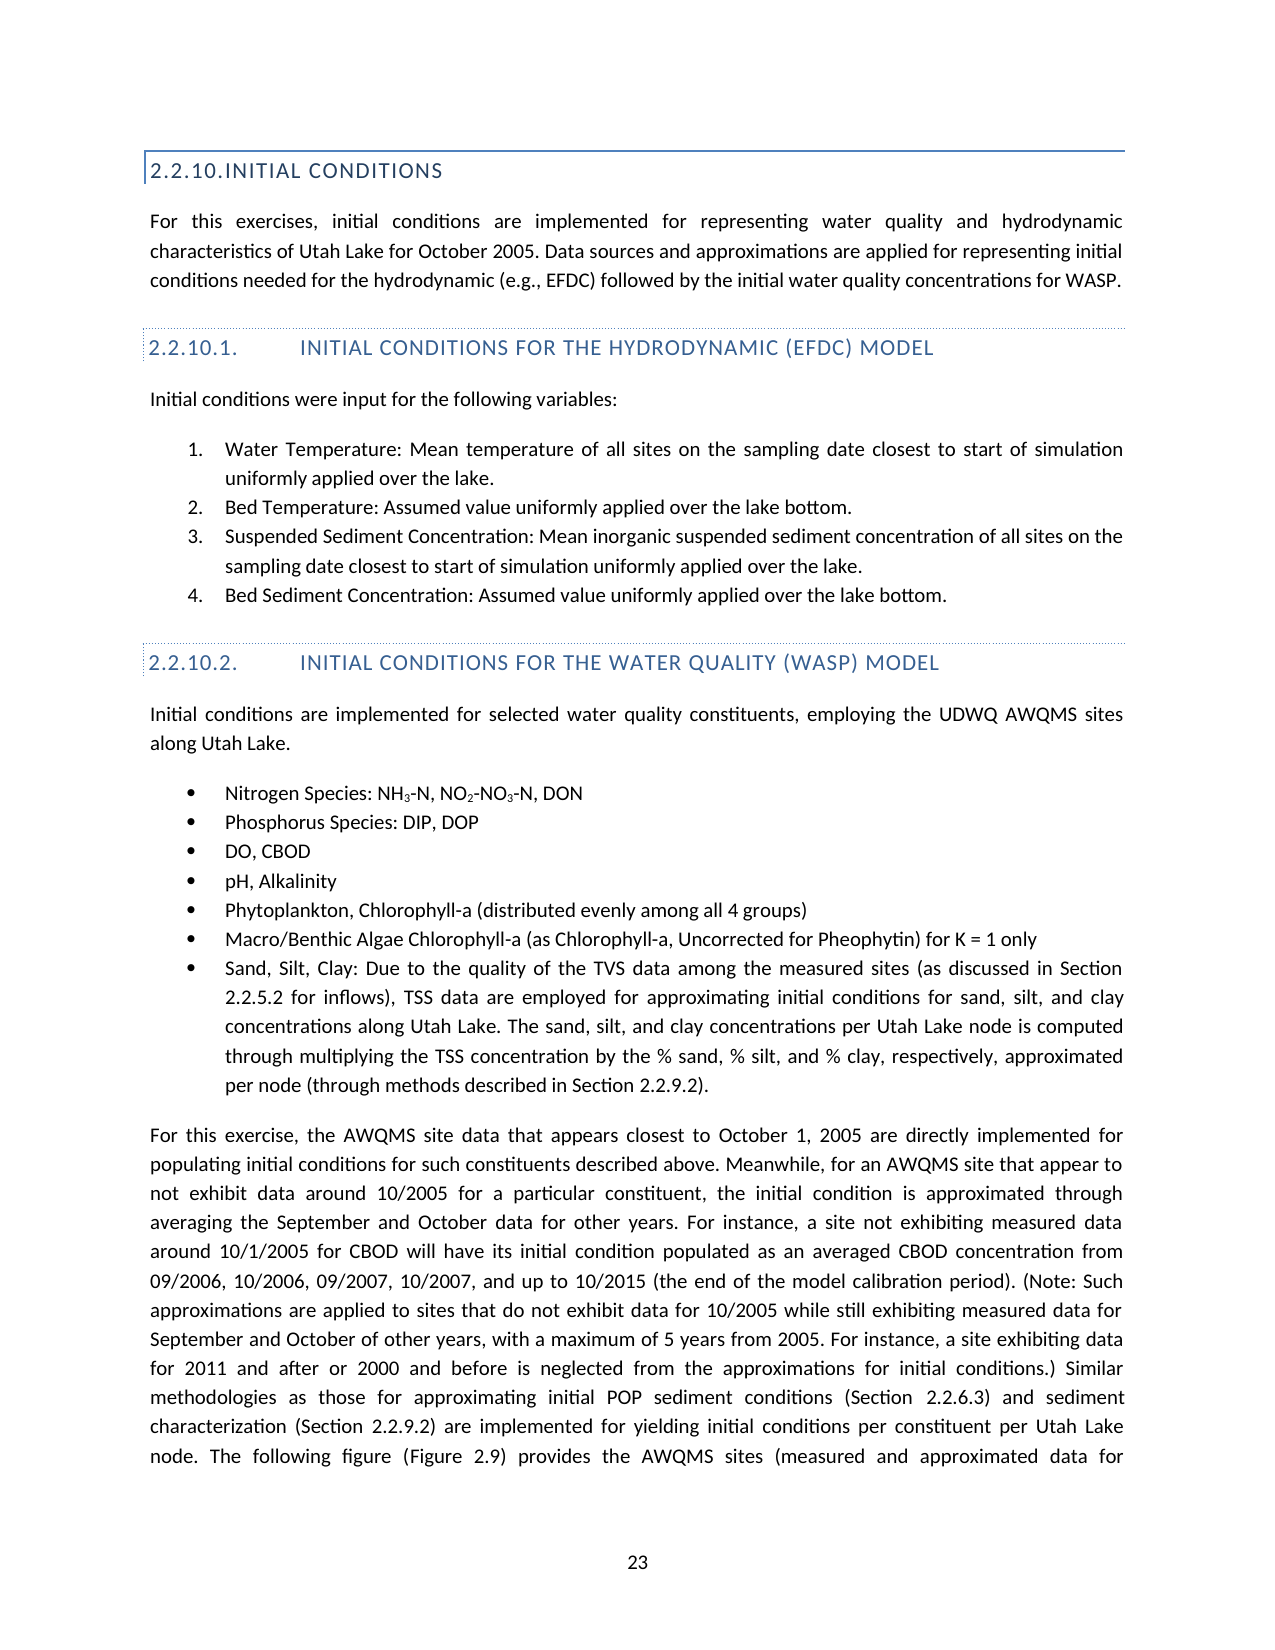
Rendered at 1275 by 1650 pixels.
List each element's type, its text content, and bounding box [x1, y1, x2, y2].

text Initial conditions were input for the following variables: [150, 386, 1125, 412]
list Sand, Silt, Clay: Due to the quality of the TVS data among the measured sites (as discussed in Section 2.2.5.2 for inflows), TSS data are employed for approximating initial conditions for sand, silt, and clay concentrations along Utah Lake. The sand, silt, and clay concentrations per Utah Lake node is computed through multiplying the TSS concentration by the % sand, % silt, and % clay, respectively, approximated per node (through methods described in Section 2.2.9.2). [187, 955, 1125, 1097]
text Initial conditions are implemented for selected water quality constituents, employing the UDWQ AWQMS sites along Utah Lake. [150, 701, 1125, 756]
list Nitrogen Species: NH3-N, NO2-NO3-N, DON [187, 780, 1125, 806]
list Phytoplankton, Chlorophyll-a (distributed evenly among all 4 groups) [187, 897, 1125, 922]
list Phosphorus Species: DIP, DOP [187, 809, 1125, 835]
subtitle Initial Conditions for the Hydrodynamic (EFDC) Model [142, 327, 1125, 361]
list Bed Sediment Concentration: Assumed value uniformly applied over the lake bottom. [187, 582, 1125, 607]
text For this exercises, initial conditions are implemented for representing water quality and hydrodynamic characteristics of Utah Lake for October 2005. Data sources and approximations are applied for representing initial conditions needed for the hydrodynamic (e.g., EFDC) followed by the initial water quality concentrations for WASP. [150, 209, 1125, 292]
list pH, Alkalinity [187, 868, 1125, 893]
list Water Temperature: Mean temperature of all sites on the sampling date closest to start of simulation uniformly applied over the lake. [187, 436, 1125, 491]
list Macro/Benthic Algae Chlorophyll-a (as Chlorophyll-a, Uncorrected for Pheophytin) for K = 1 only [187, 926, 1125, 952]
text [150, 1122, 1125, 1468]
subtitle Initial Conditions [146, 152, 1125, 184]
list Suspended Sediment Concentration: Mean inorganic suspended sediment concentration of all sites on the sampling date closest to start of simulation uniformly applied over the lake. [187, 524, 1125, 578]
subtitle Initial Conditions for the Water Quality (WASP) Model [142, 642, 1125, 676]
list DO, CBOD [187, 839, 1125, 864]
list Bed Temperature: Assumed value uniformly applied over the lake bottom. [187, 494, 1125, 520]
